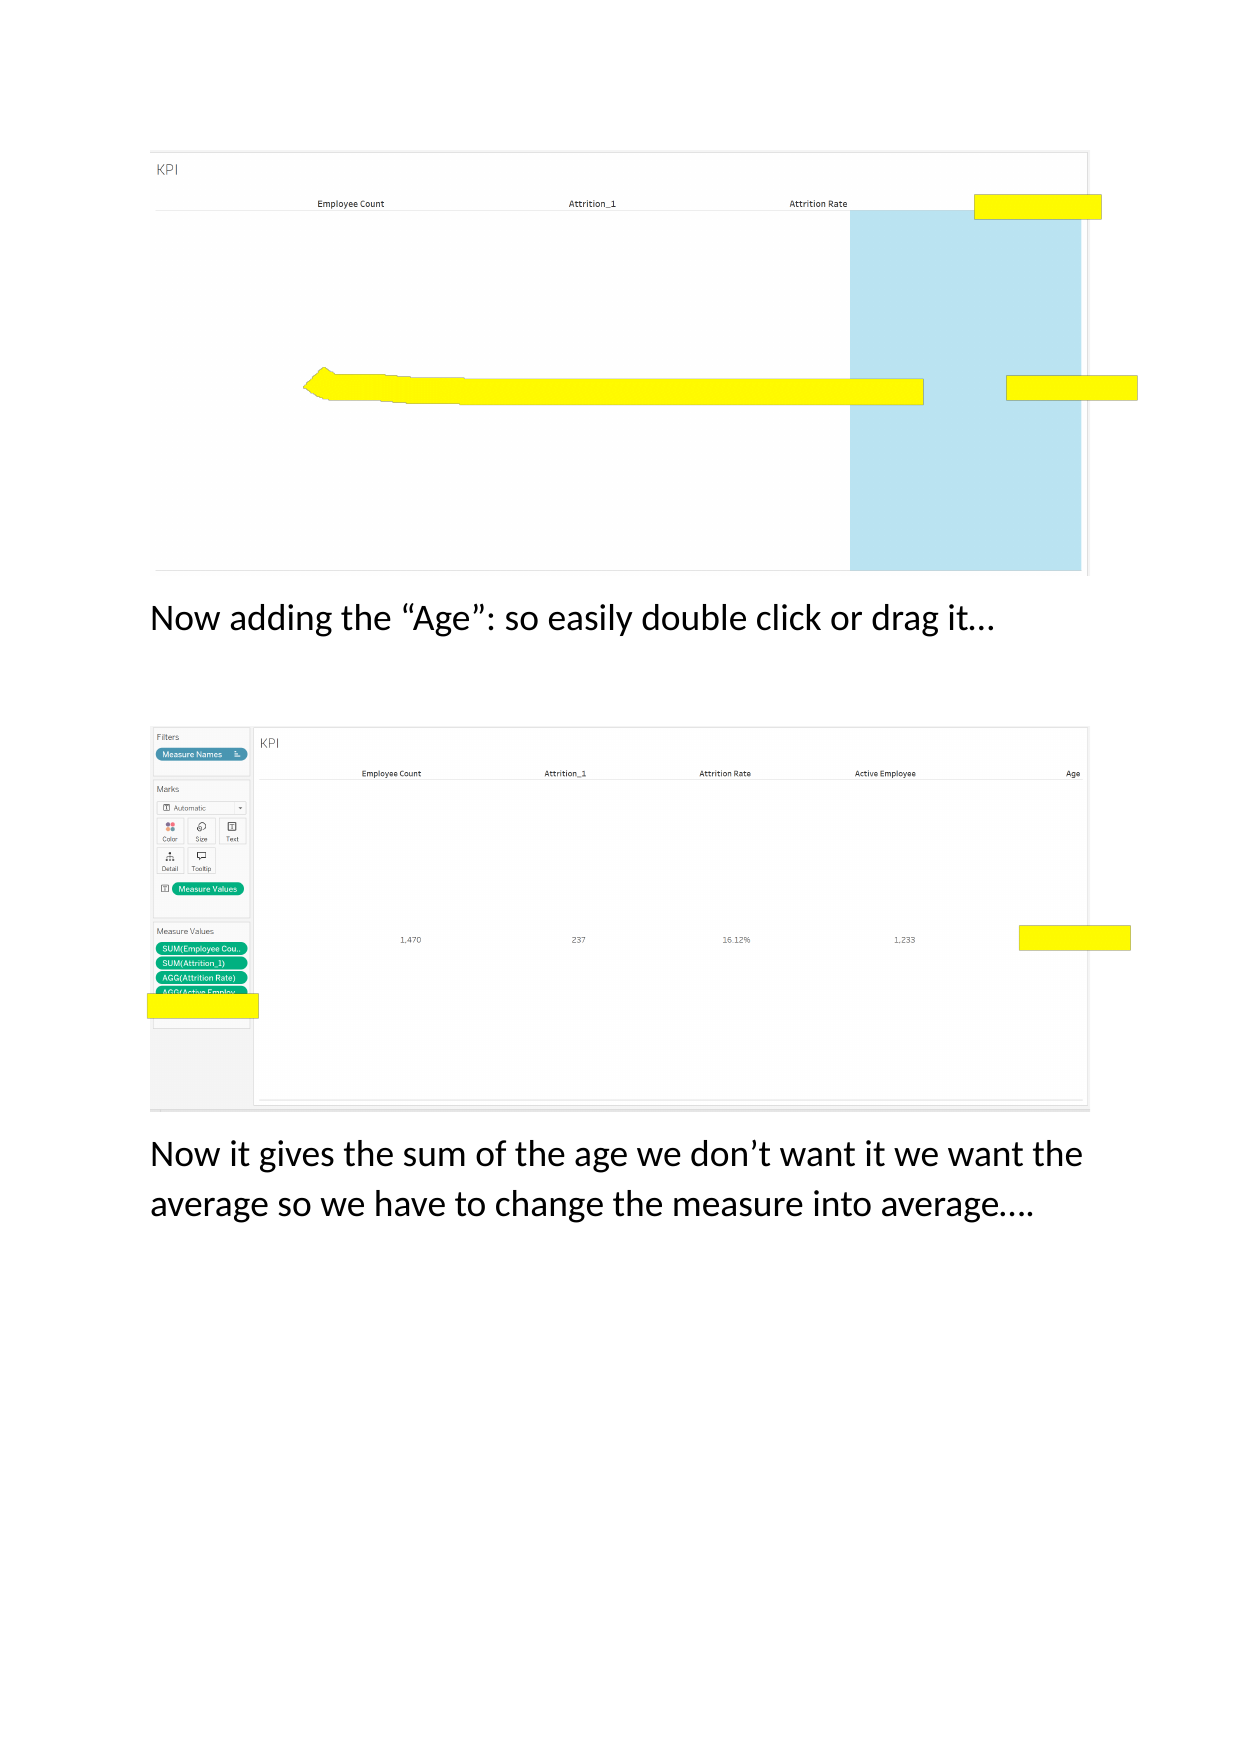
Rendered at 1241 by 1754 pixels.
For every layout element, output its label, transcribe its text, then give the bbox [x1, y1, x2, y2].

text Now adding the “Age”: so easily double click or drag it… [150, 594, 1090, 640]
text Now it gives the sum of the age we don’t want it we want the average so we have to change the measure into average…. [150, 1130, 1090, 1226]
picture [141, 726, 1137, 1112]
picture [150, 150, 1144, 576]
